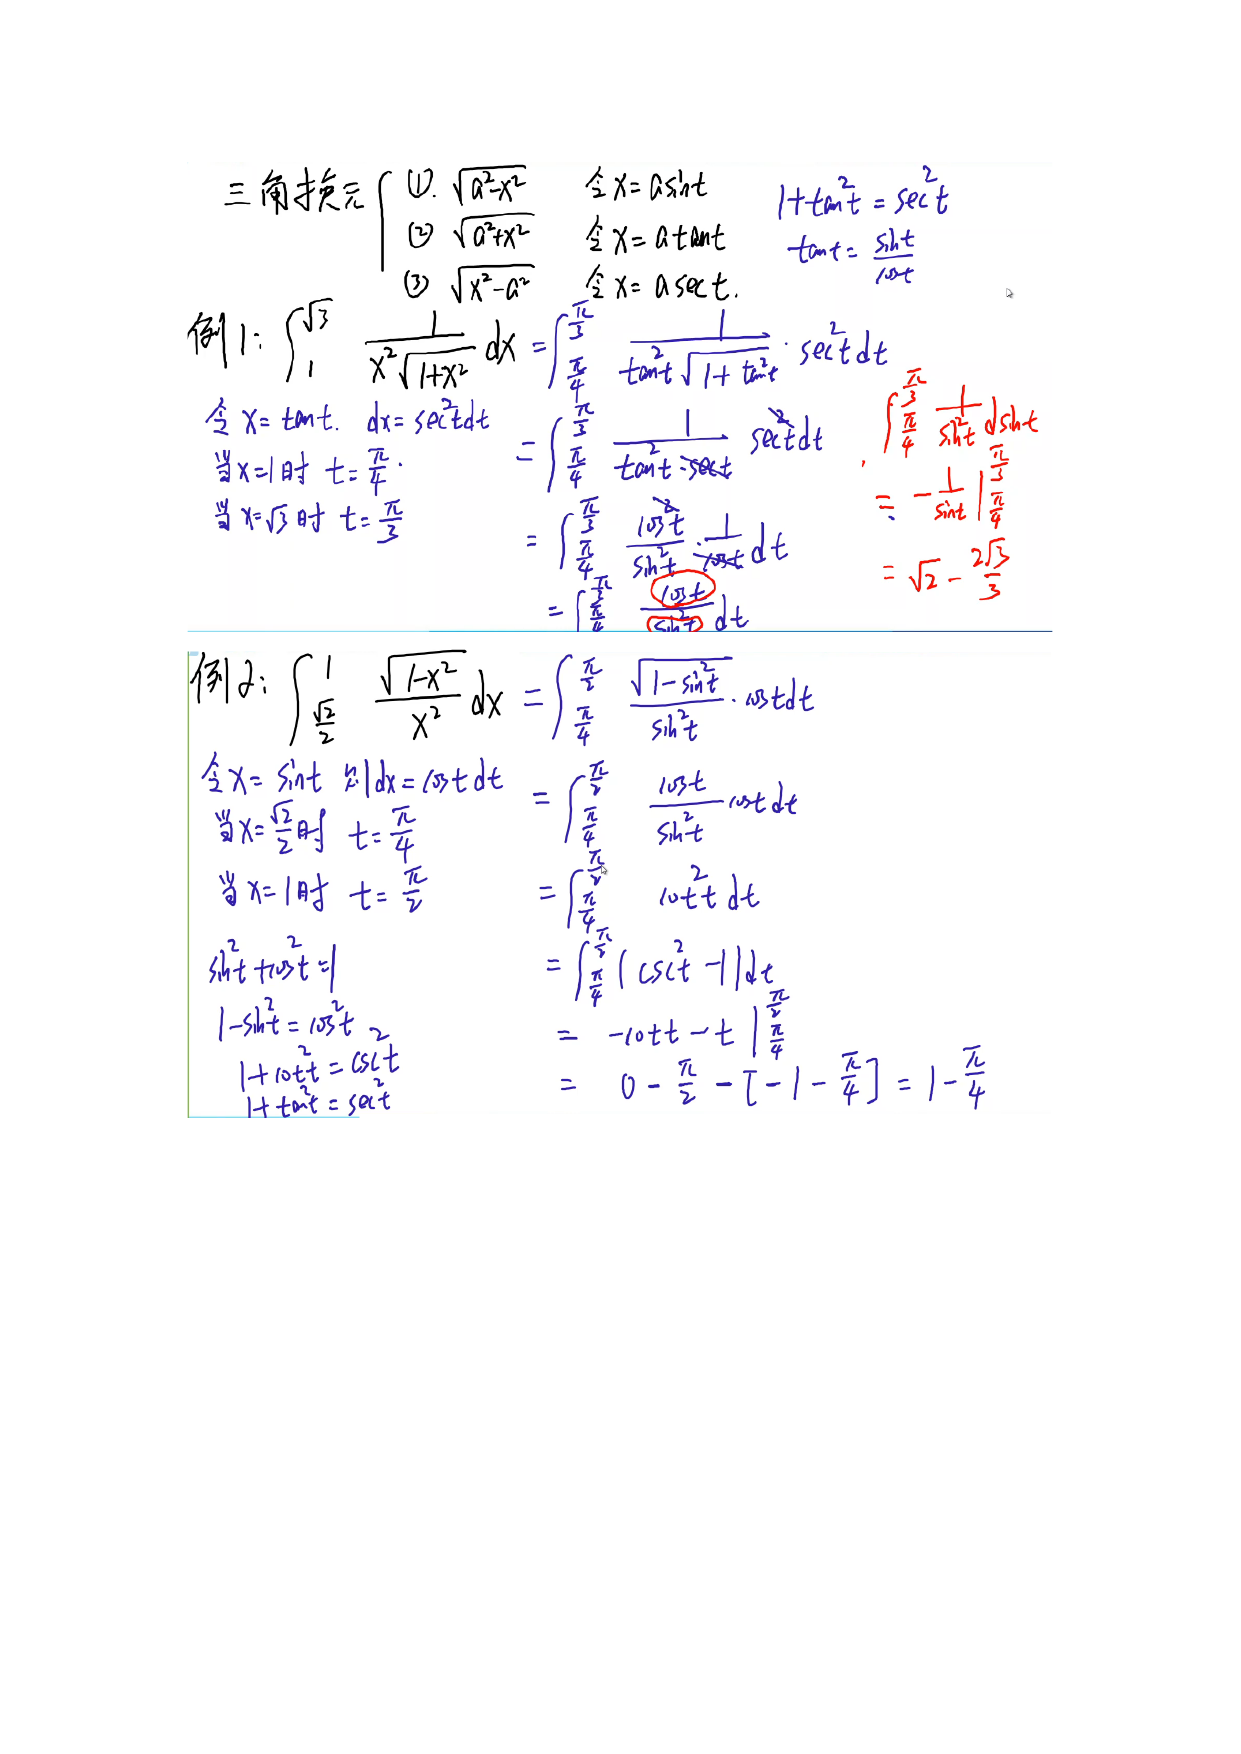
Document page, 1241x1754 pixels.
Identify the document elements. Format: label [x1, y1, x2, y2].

picture [187, 649, 1052, 1118]
picture [187, 162, 1053, 632]
